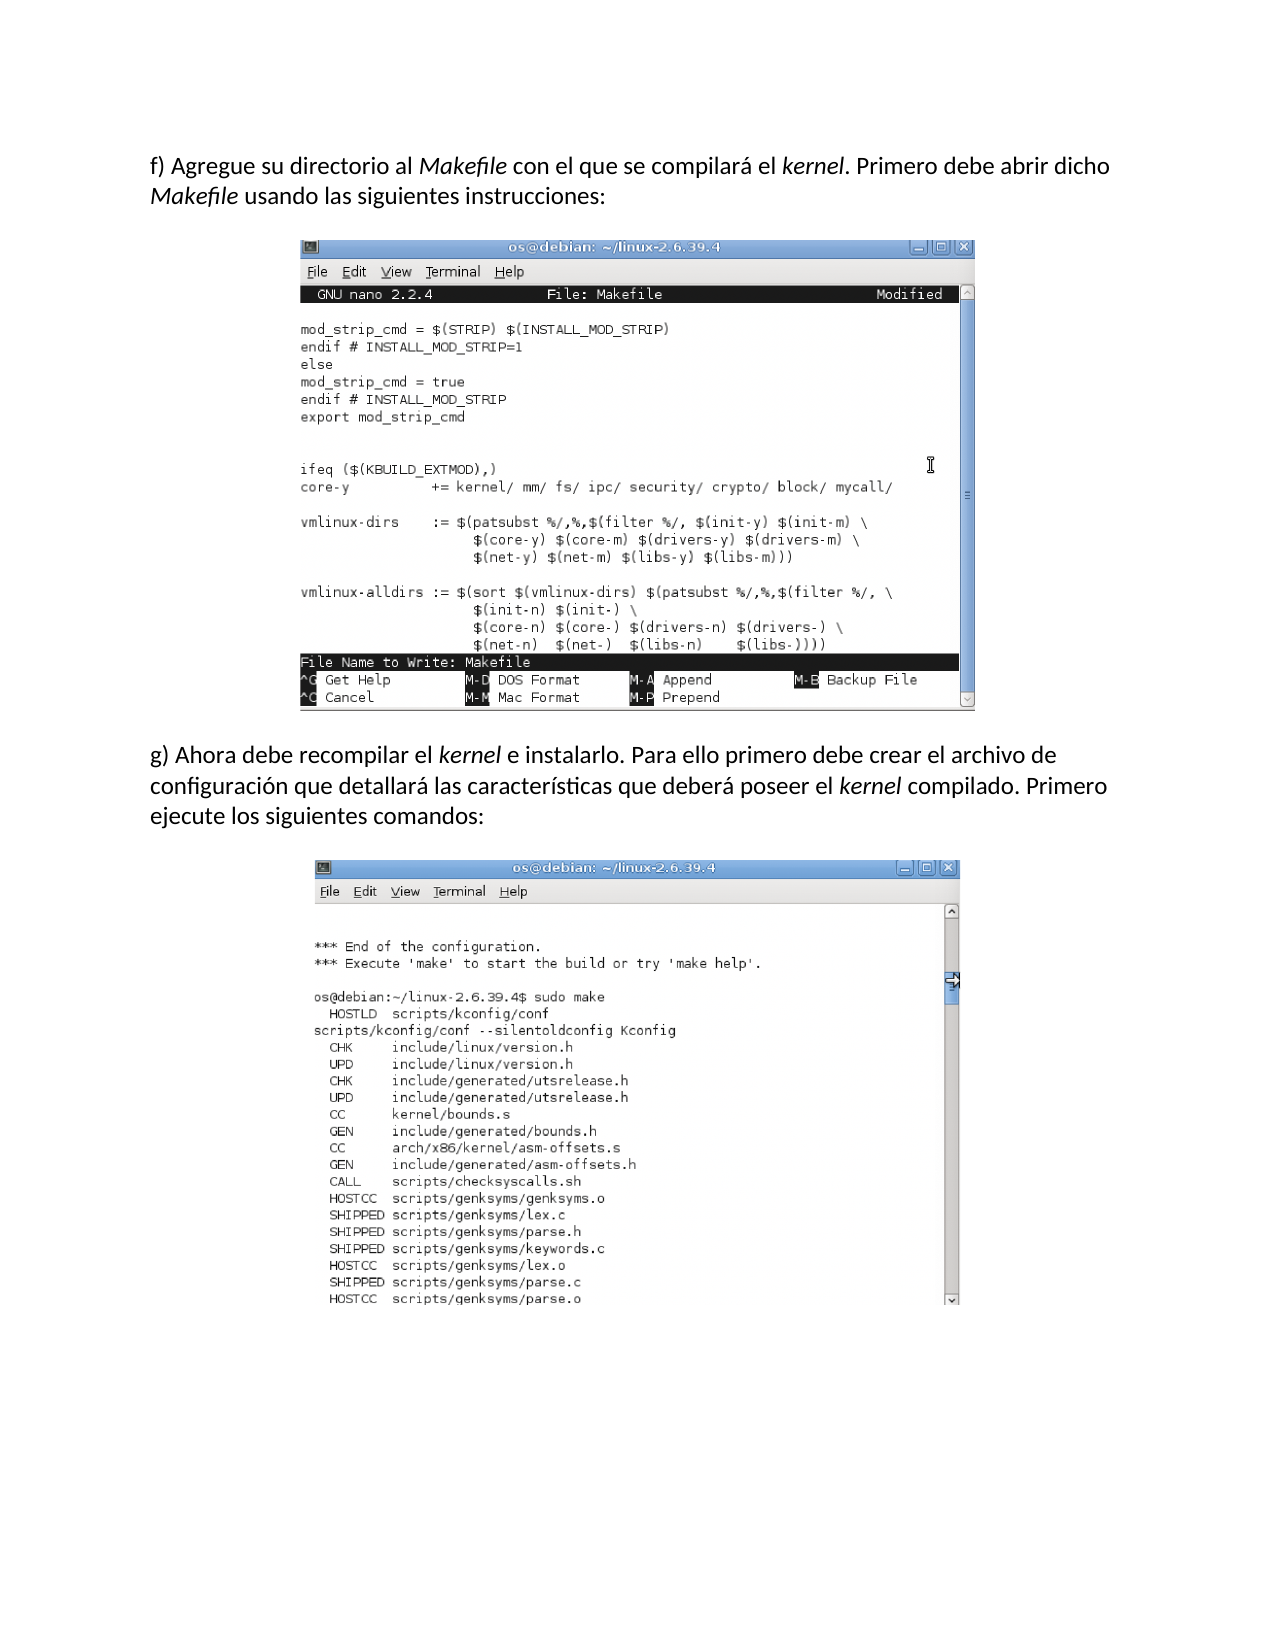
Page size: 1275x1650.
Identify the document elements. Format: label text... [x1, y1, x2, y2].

picture [314, 860, 961, 1305]
picture [300, 240, 975, 711]
text g) Ahora debe recompilar el kernel e instalarlo. Para ello primero debe crear el archivo de configuración que detallará las características que deberá poseer el kernel compilado. Primero ejecute los siguientes comandos: [150, 739, 1125, 831]
text f) Agregue su directorio al Makefile con el que se compilará el kernel. Primero debe abrir dicho Makefile usando las siguientes instrucciones: [150, 150, 1125, 211]
